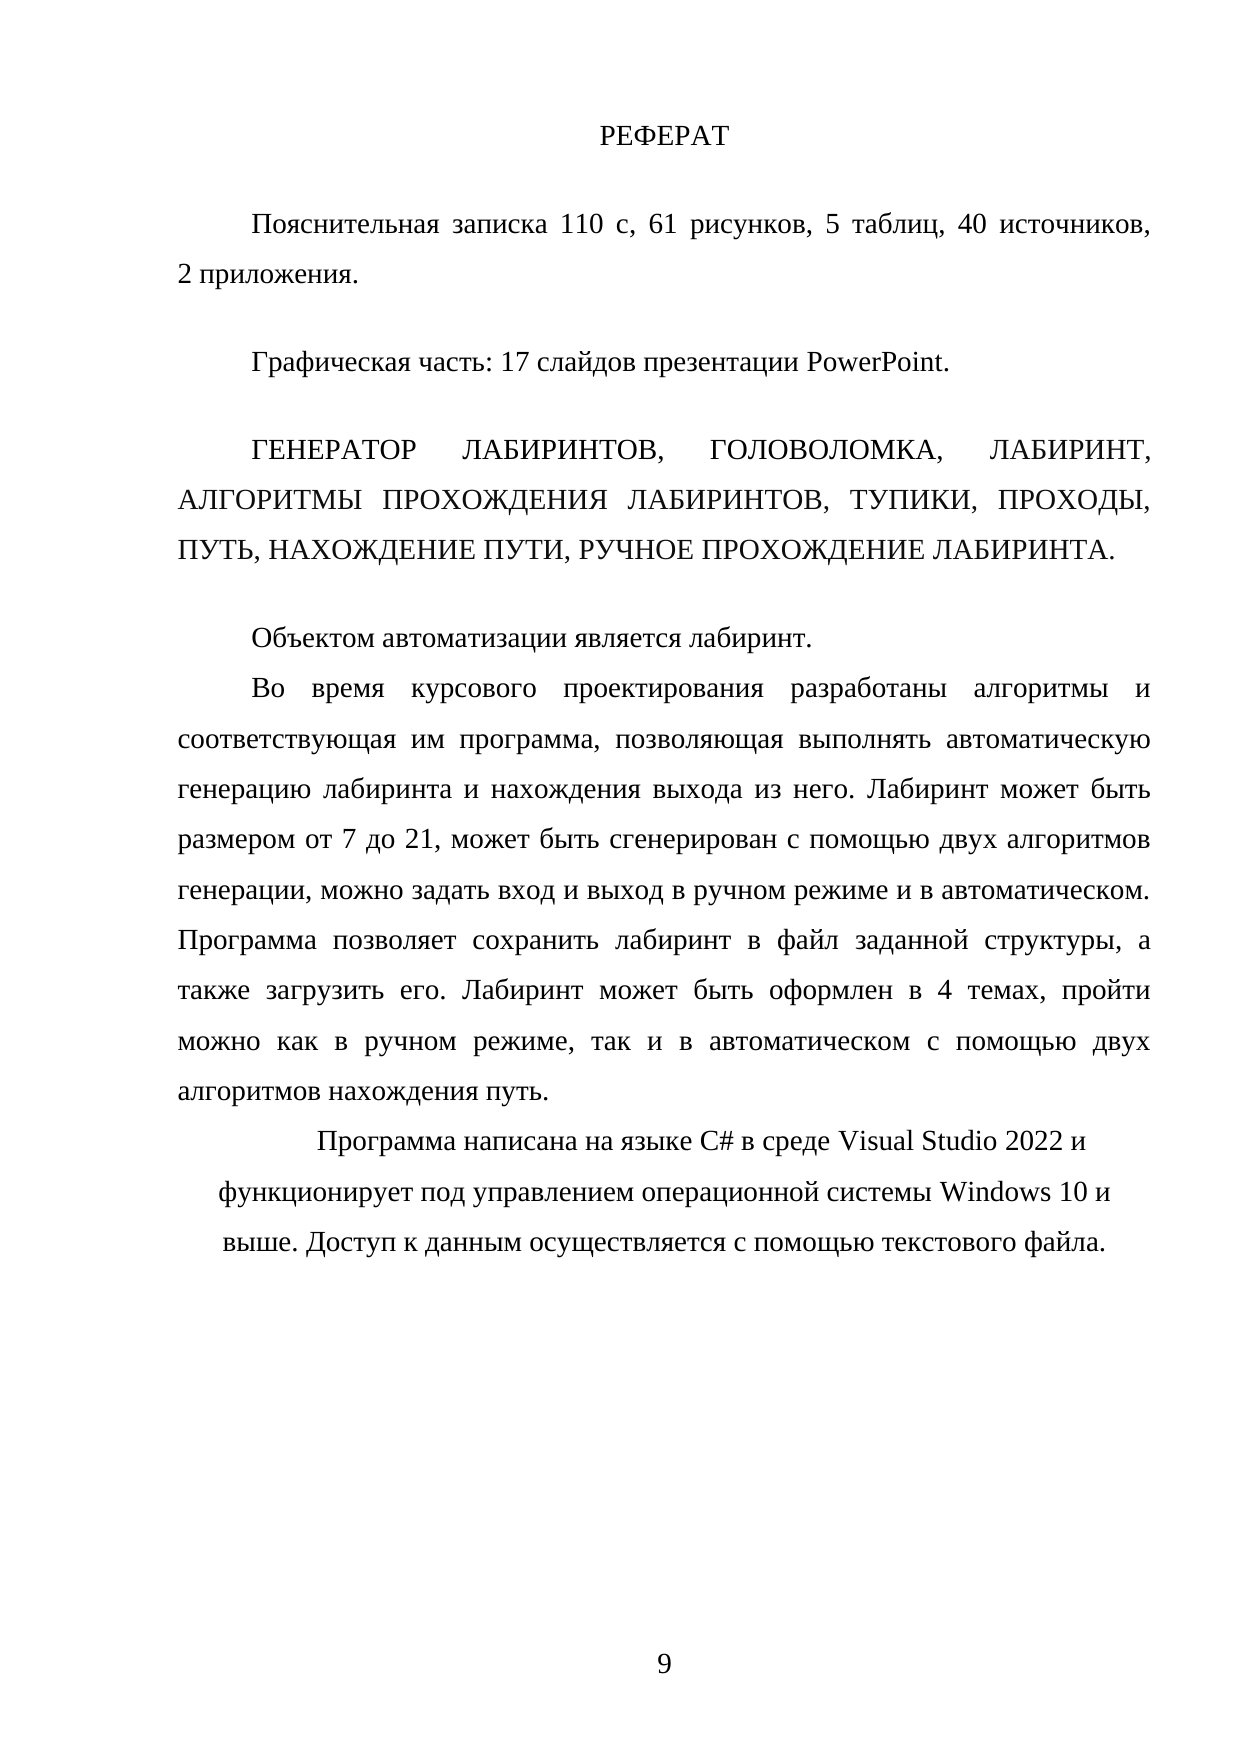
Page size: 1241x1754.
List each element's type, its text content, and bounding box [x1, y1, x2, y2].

text ГЕНЕРАТОР ЛАБИРИНТОВ, ГОЛОВОЛОМКА, ЛАБИРИНТ, АЛГОРИТМЫ ПРОХОЖДЕНИЯ ЛАБИРИНТОВ, ТУПИКИ, ПРОХОДЫ, ПУТЬ, НАХОЖДЕНИЕ ПУТИ, РУЧНОЕ ПРОХОЖДЕНИЕ ЛАБИРИНТА. [177, 432, 1152, 566]
text Пояснительная записка 110 с, 61 рисунков, 5 таблиц, 40 источников, 2 приложения. [177, 206, 1152, 290]
text РЕФЕРАТ [177, 118, 1152, 152]
text Графическая часть: 17 слайдов презентации PowerPoint. [177, 344, 1152, 378]
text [177, 1123, 1152, 1258]
text Во время курсового проектирования разработаны алгоритмы и соответствующая им программа, позволяющая выполнять автоматическую генерацию лабиринта и нахождения выхода из него. Лабиринт может быть размером от 7 до 21, может быть сгенерирован с помощью двух алгоритмов генерации, можно задать вход и выход в ручном режиме и в автоматическом. Программа позволяет сохранить лабиринт в файл заданной структуры, а также загрузить его. Лабиринт может быть оформлен в 4 темах, пройти можно как в ручном режиме, так и в автоматическом с помощью двух алгоритмов нахождения путь. [177, 671, 1152, 1107]
text Объектом автоматизации является лабиринт. [177, 620, 1152, 654]
